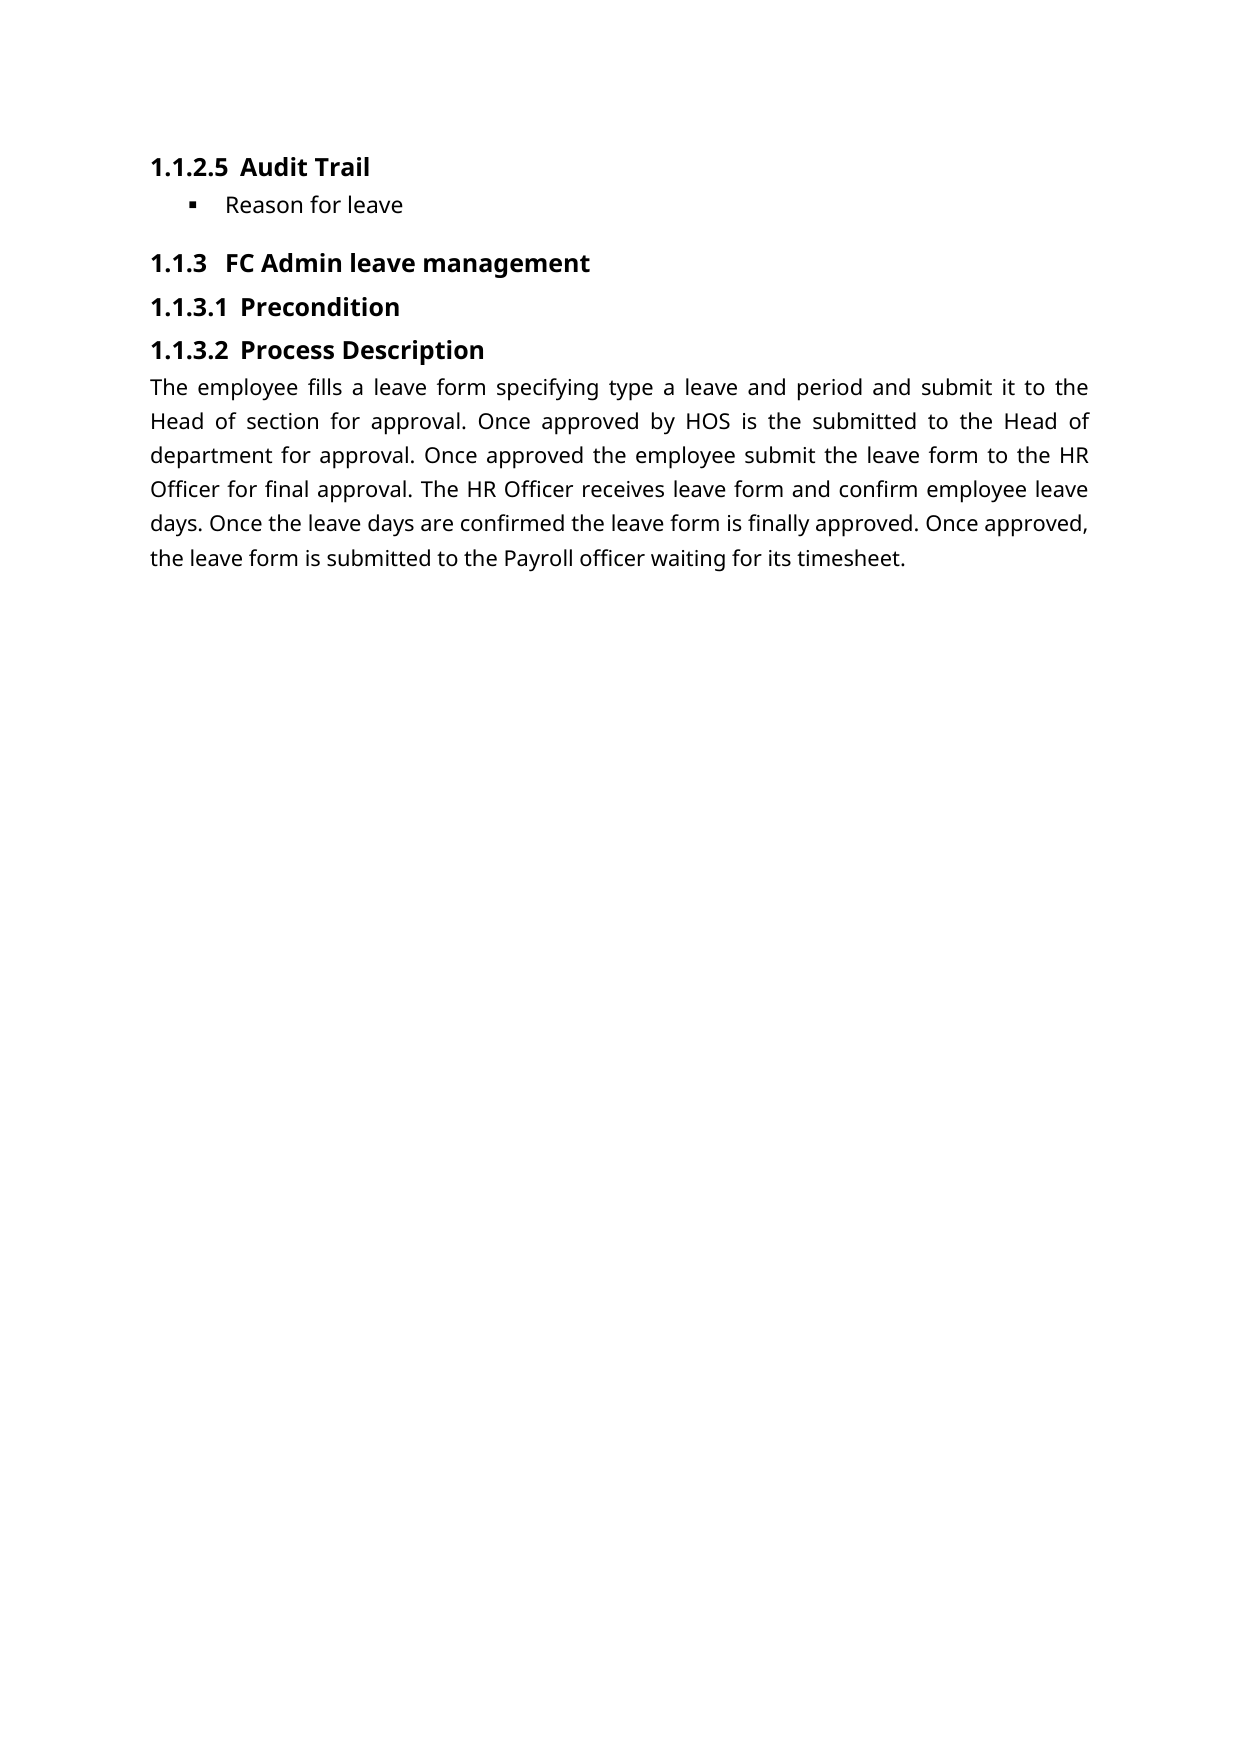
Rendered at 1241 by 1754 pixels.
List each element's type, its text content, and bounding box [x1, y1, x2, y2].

subtitle Audit Trail [150, 150, 1090, 184]
subtitle Precondition [150, 289, 1090, 323]
list Reason for leave [187, 189, 1090, 220]
text The employee fills a leave form specifying type a leave and period and submit it to the Head of section for approval. Once approved by HOS is the submitted to the Head of department for approval. Once approved the employee submit the leave form to the HR Officer for final approval. The HR Officer receives leave form and confirm employee leave days. Once the leave days are confirmed the leave form is finally approved. Once approved, the leave form is submitted to the Payroll officer waiting for its timesheet. [150, 372, 1090, 572]
subtitle Process Description [150, 333, 1090, 367]
subtitle FC Admin leave management [150, 246, 1090, 280]
